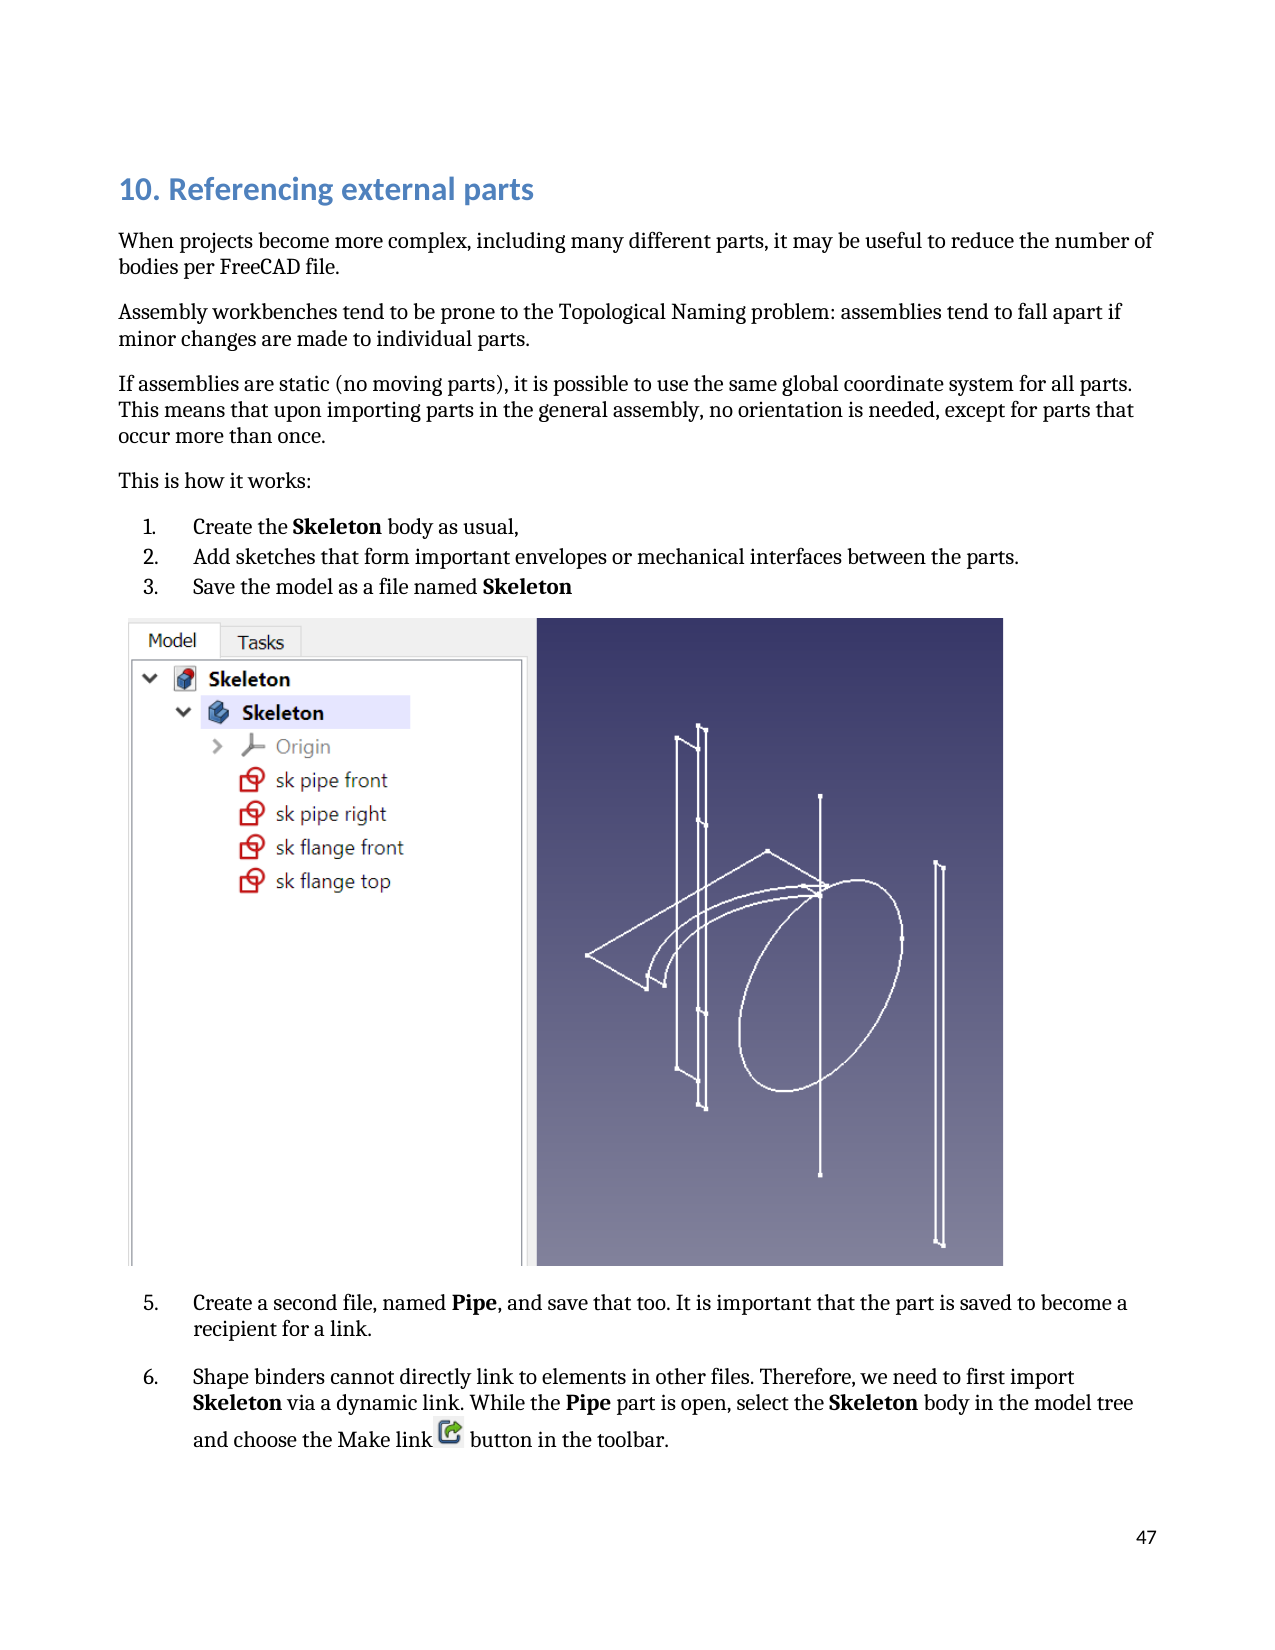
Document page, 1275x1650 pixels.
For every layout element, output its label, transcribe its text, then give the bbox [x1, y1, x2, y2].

text If assemblies are static (no moving parts), it is possible to use the same global coordinate system for all parts. This means that upon importing parts in the general assembly, no orientation is needed, except for parts that occur more than once. [118, 371, 1157, 449]
text When projects become more complex, including many different parts, it may be useful to reduce the number of bodies per FreeCAD file. [118, 228, 1157, 280]
list Create a second file, named Pipe, and save that too. It is important that the part is saved to become a recipient for a link. [143, 1290, 1157, 1343]
list Shape binders cannot directly link to elements in other files. Therefore, we need to first import Skeleton via a dynamic link. While the Pipe part is open, select the Skeleton body in the model tree and choose the Make link button in the toolbar. [143, 1363, 1157, 1453]
list Create the Skeleton body as usual, [143, 513, 1157, 540]
picture [128, 618, 1004, 1266]
picture [433, 1416, 465, 1448]
text This is how it works: [118, 468, 1157, 495]
text Assembly workbenches tend to be prone to the Topological Naming problem: assemblies tend to fall apart if minor changes are made to individual parts. [118, 299, 1157, 352]
subtitle Referencing external parts [118, 168, 1157, 209]
list Save the model as a file named Skeleton [143, 574, 1157, 600]
list Add sketches that form important envelopes or mechanical interfaces between the parts. [143, 543, 1157, 570]
